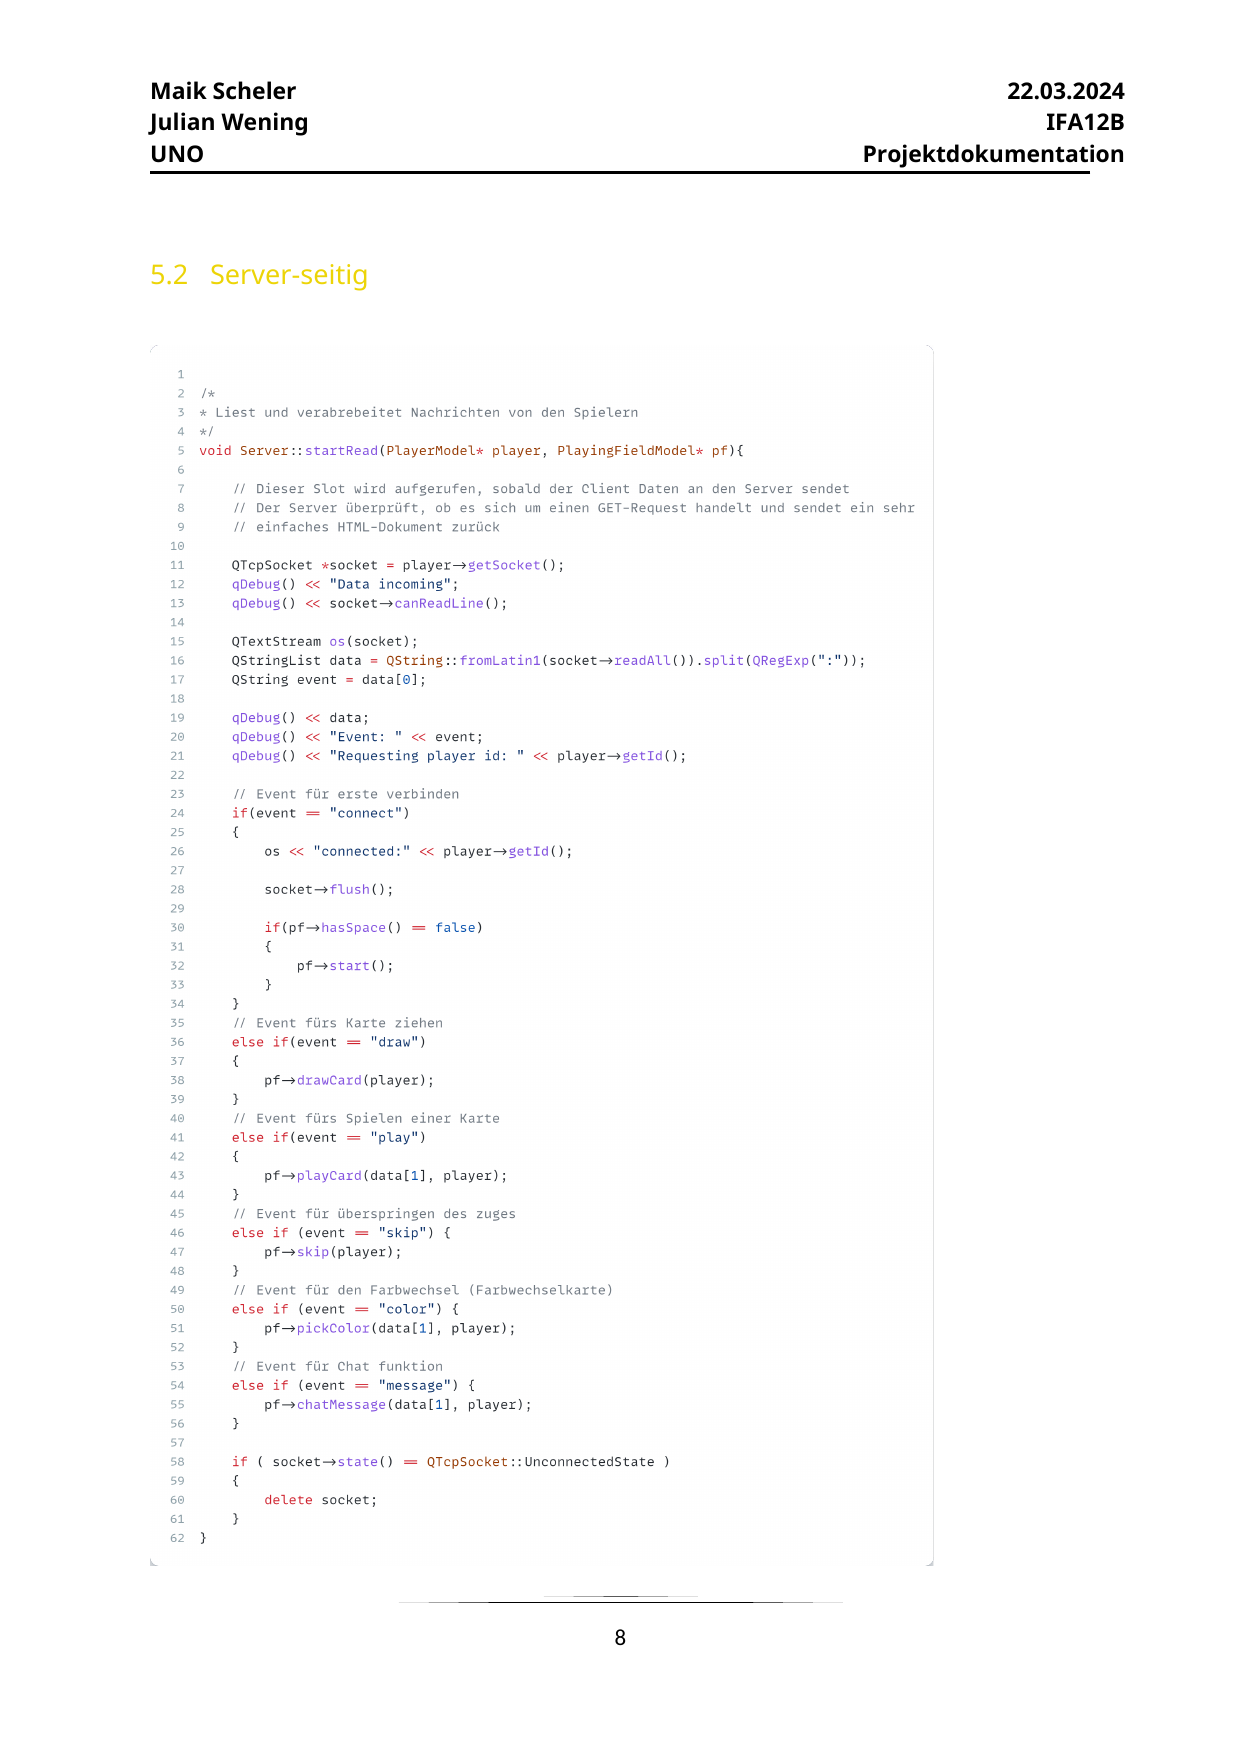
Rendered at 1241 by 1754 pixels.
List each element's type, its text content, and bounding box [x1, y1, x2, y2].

subtitle Server-seitig [150, 256, 1090, 292]
picture [150, 345, 934, 1566]
